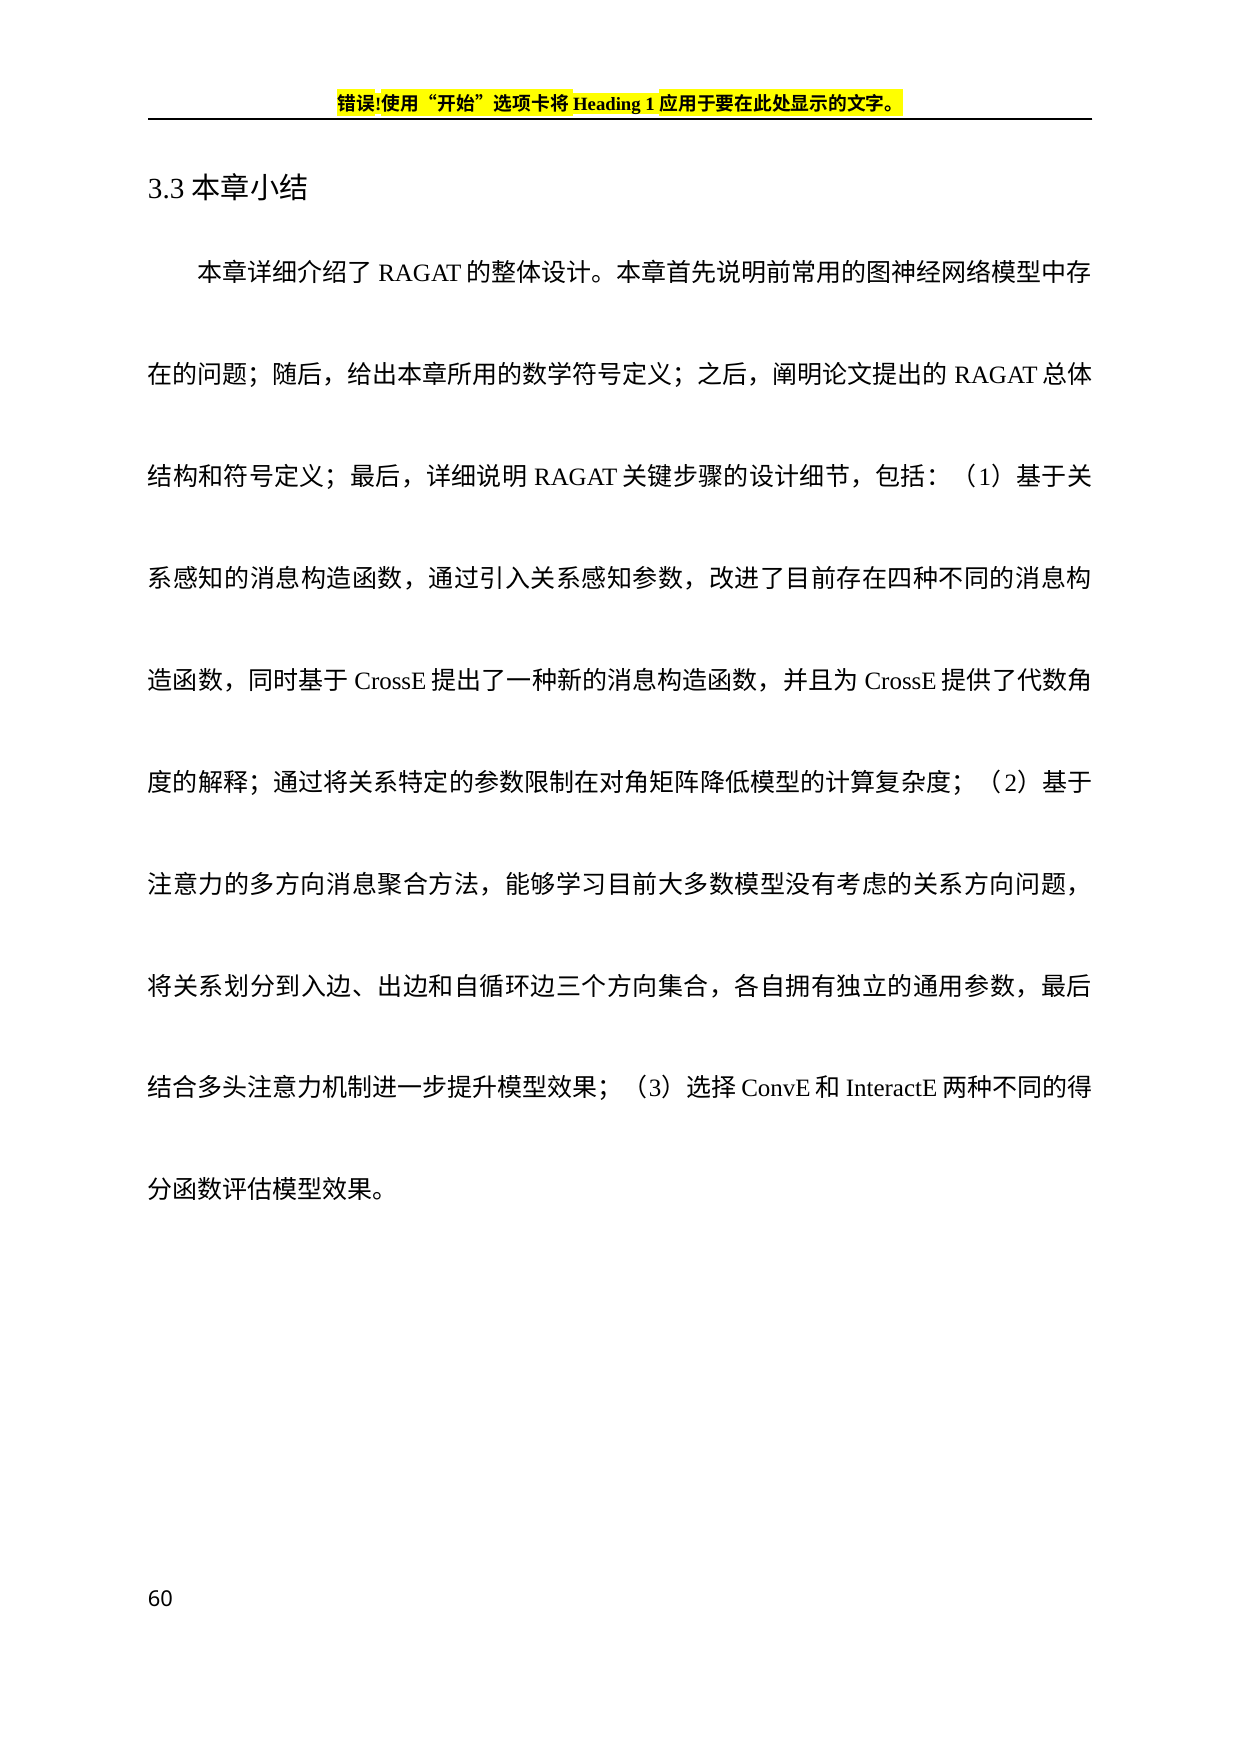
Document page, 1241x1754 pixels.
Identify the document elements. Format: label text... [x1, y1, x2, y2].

subtitle 3.3 本章小结 [148, 152, 1092, 220]
text 本章详细介绍了RAGAT的整体设计。本章首先说明前常用的图神经网络模型中存在的问题；随后，给出本章所用的数学符号定义；之后，阐明论文提出的RAGAT总体结构和符号定义；最后，详细说明RAGAT关键步骤的设计细节，包括：（1）基于关系感知的消息构造函数，通过引入关系感知参数，改进了目前存在四种不同的消息构造函数，同时基于CrossE提出了一种新的消息构造函数，并且为CrossE提供了代数角度的解释；通过将关系特定的参数限制在对角矩阵降低模型的计算复杂度；（2）基于注意力的多方向消息聚合方法，能够学习目前大多数模型没有考虑的关系方向问题，将关系划分到入边、出边和自循环边三个方向集合，各自拥有独立的通用参数，最后结合多头注意力机制进一步提升模型效果；（3）选择ConvE和InteractE两种不同的得分函数评估模型效果。 [148, 237, 1092, 1222]
